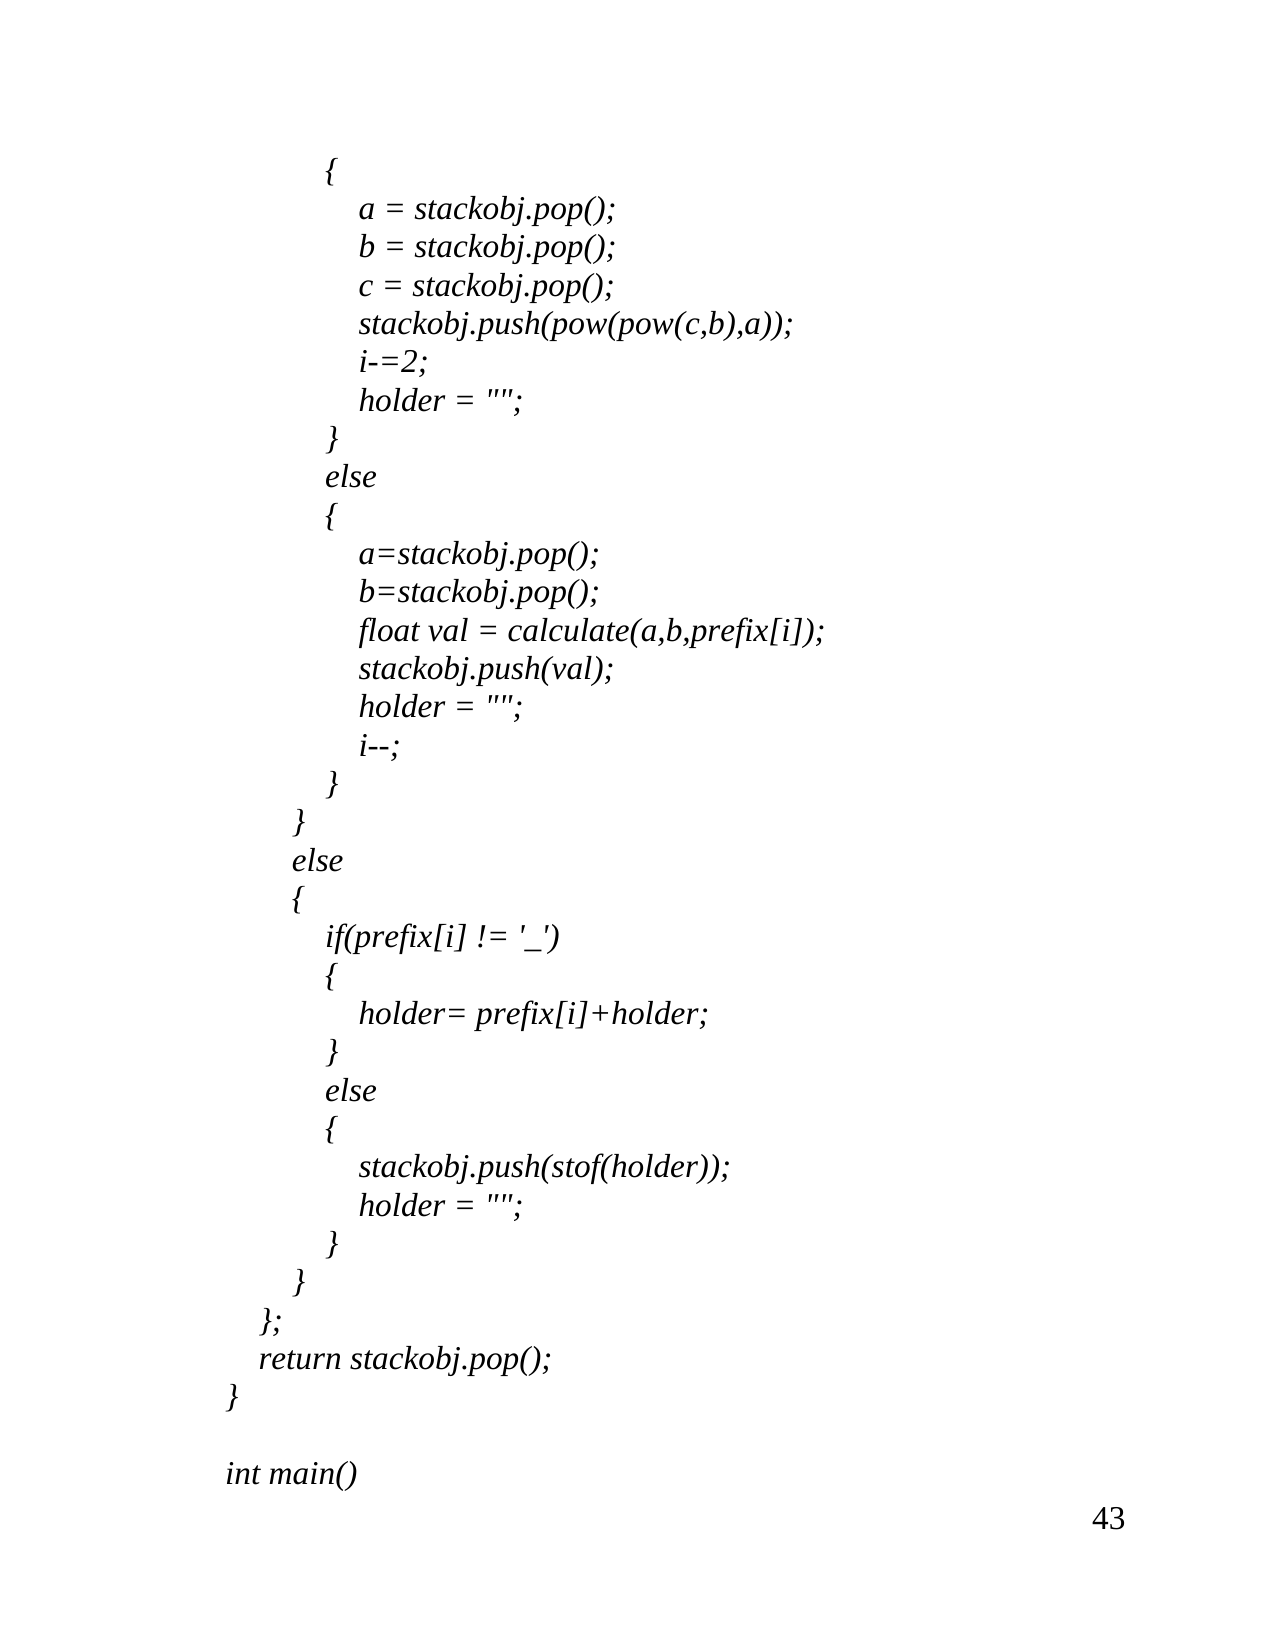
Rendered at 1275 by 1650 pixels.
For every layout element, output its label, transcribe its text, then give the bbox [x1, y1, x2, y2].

text holder= prefix[i]+holder; [225, 993, 1125, 1032]
text } [225, 1032, 1125, 1070]
text holder = ""; [225, 687, 1125, 725]
text int main() [225, 1453, 1125, 1492]
text else [225, 457, 1125, 495]
text { [225, 955, 1125, 993]
text { [225, 495, 1125, 533]
text if(prefix[i] != '_') [225, 917, 1125, 955]
text } [225, 1262, 1125, 1300]
text } [225, 1223, 1125, 1262]
text stackobj.push(stof(holder)); [225, 1147, 1125, 1185]
text stackobj.push(val); [225, 648, 1125, 687]
text b = stackobj.pop(); [225, 227, 1125, 265]
text a=stackobj.pop(); [225, 533, 1125, 572]
text holder = ""; [225, 1185, 1125, 1223]
text holder = ""; [225, 380, 1125, 418]
text } [225, 1377, 1125, 1415]
text { [225, 150, 1125, 188]
text } [225, 763, 1125, 802]
text else [225, 1070, 1125, 1108]
text }; [225, 1300, 1125, 1338]
text c = stackobj.pop(); [225, 265, 1125, 303]
text i--; [225, 725, 1125, 763]
text float val = calculate(a,b,prefix[i]); [225, 610, 1125, 648]
text { [225, 878, 1125, 917]
text return stackobj.pop(); [225, 1338, 1125, 1377]
text { [225, 1108, 1125, 1147]
text stackobj.push(pow(pow(c,b),a)); [225, 303, 1125, 342]
text b=stackobj.pop(); [225, 572, 1125, 610]
text } [225, 418, 1125, 457]
text else [225, 840, 1125, 878]
text i-=2; [225, 342, 1125, 380]
text } [225, 802, 1125, 840]
text a = stackobj.pop(); [225, 188, 1125, 227]
